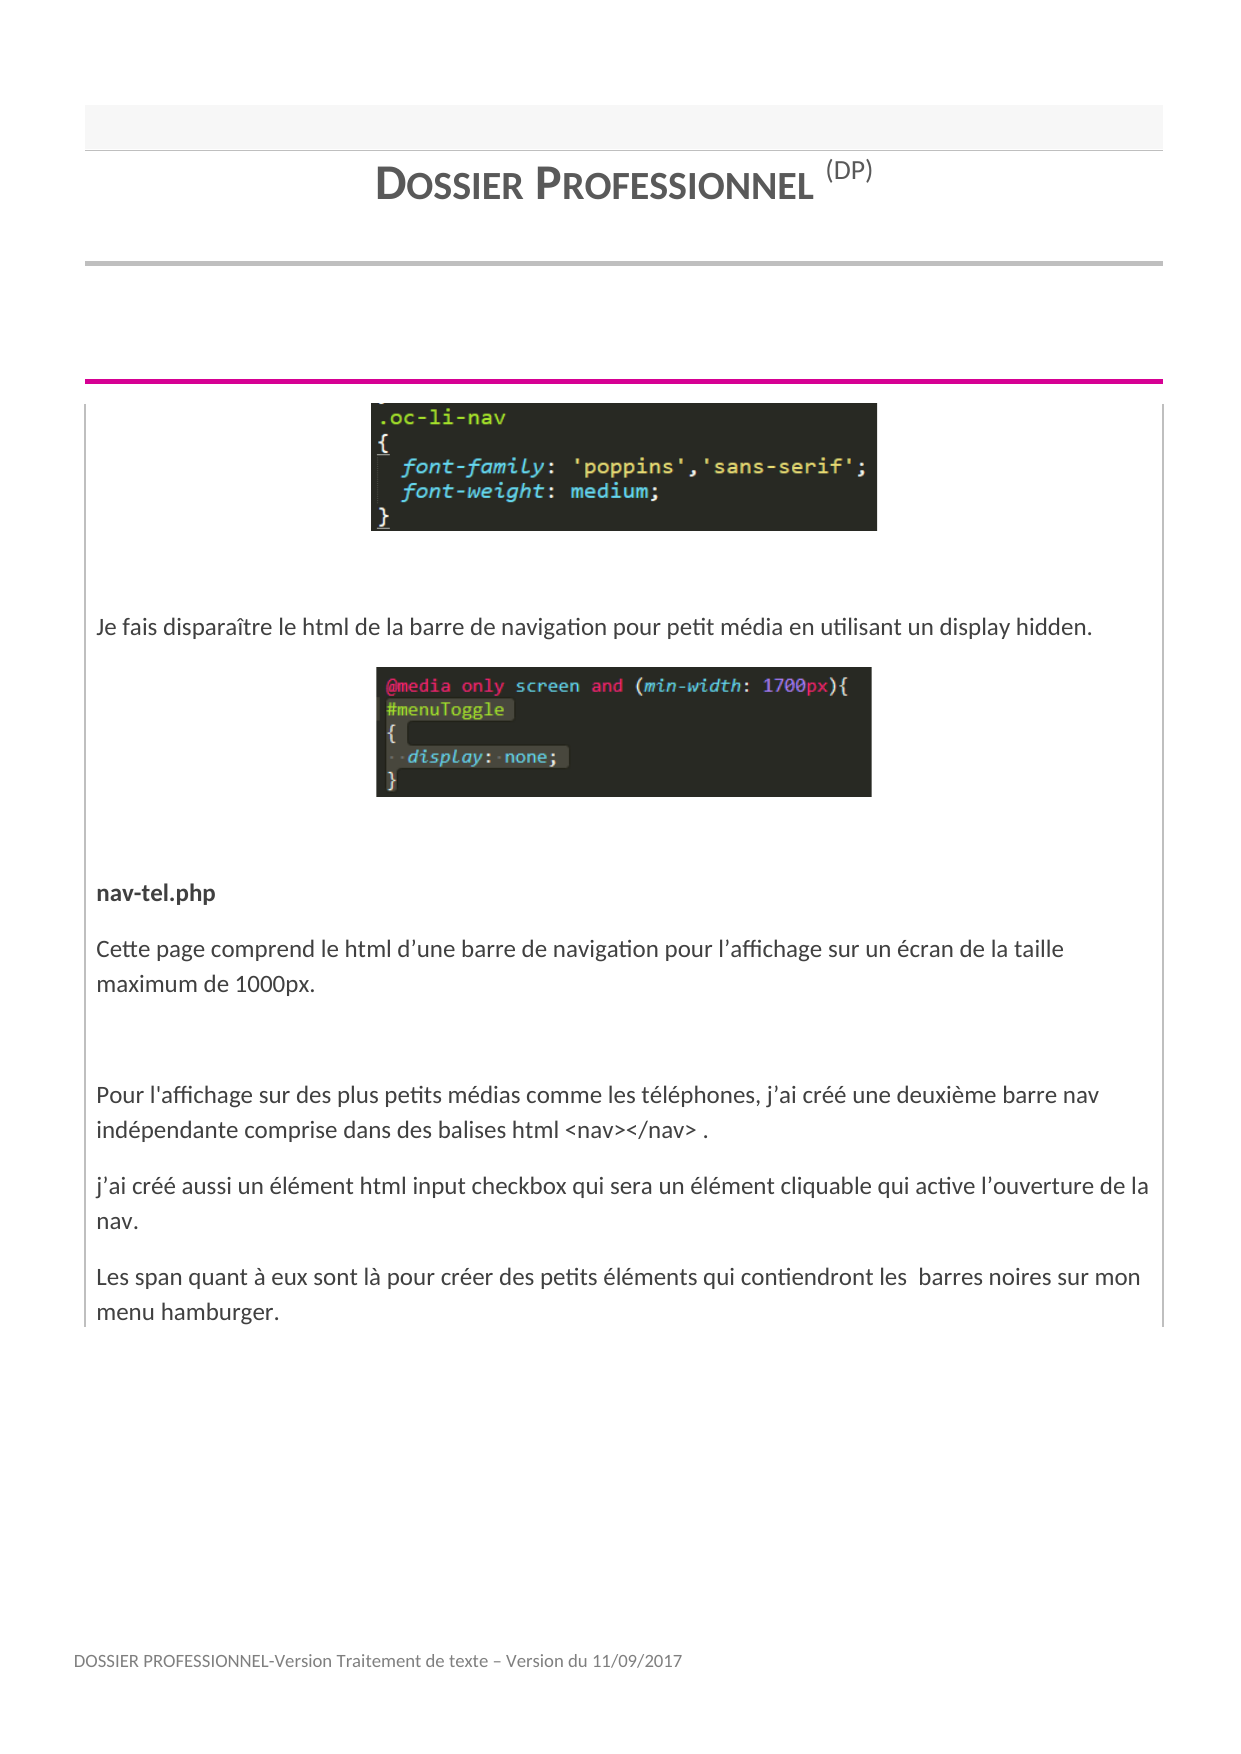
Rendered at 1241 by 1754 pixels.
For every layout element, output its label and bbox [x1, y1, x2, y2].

table_cell [86, 404, 1162, 1327]
picture [376, 667, 872, 797]
picture [371, 403, 878, 531]
